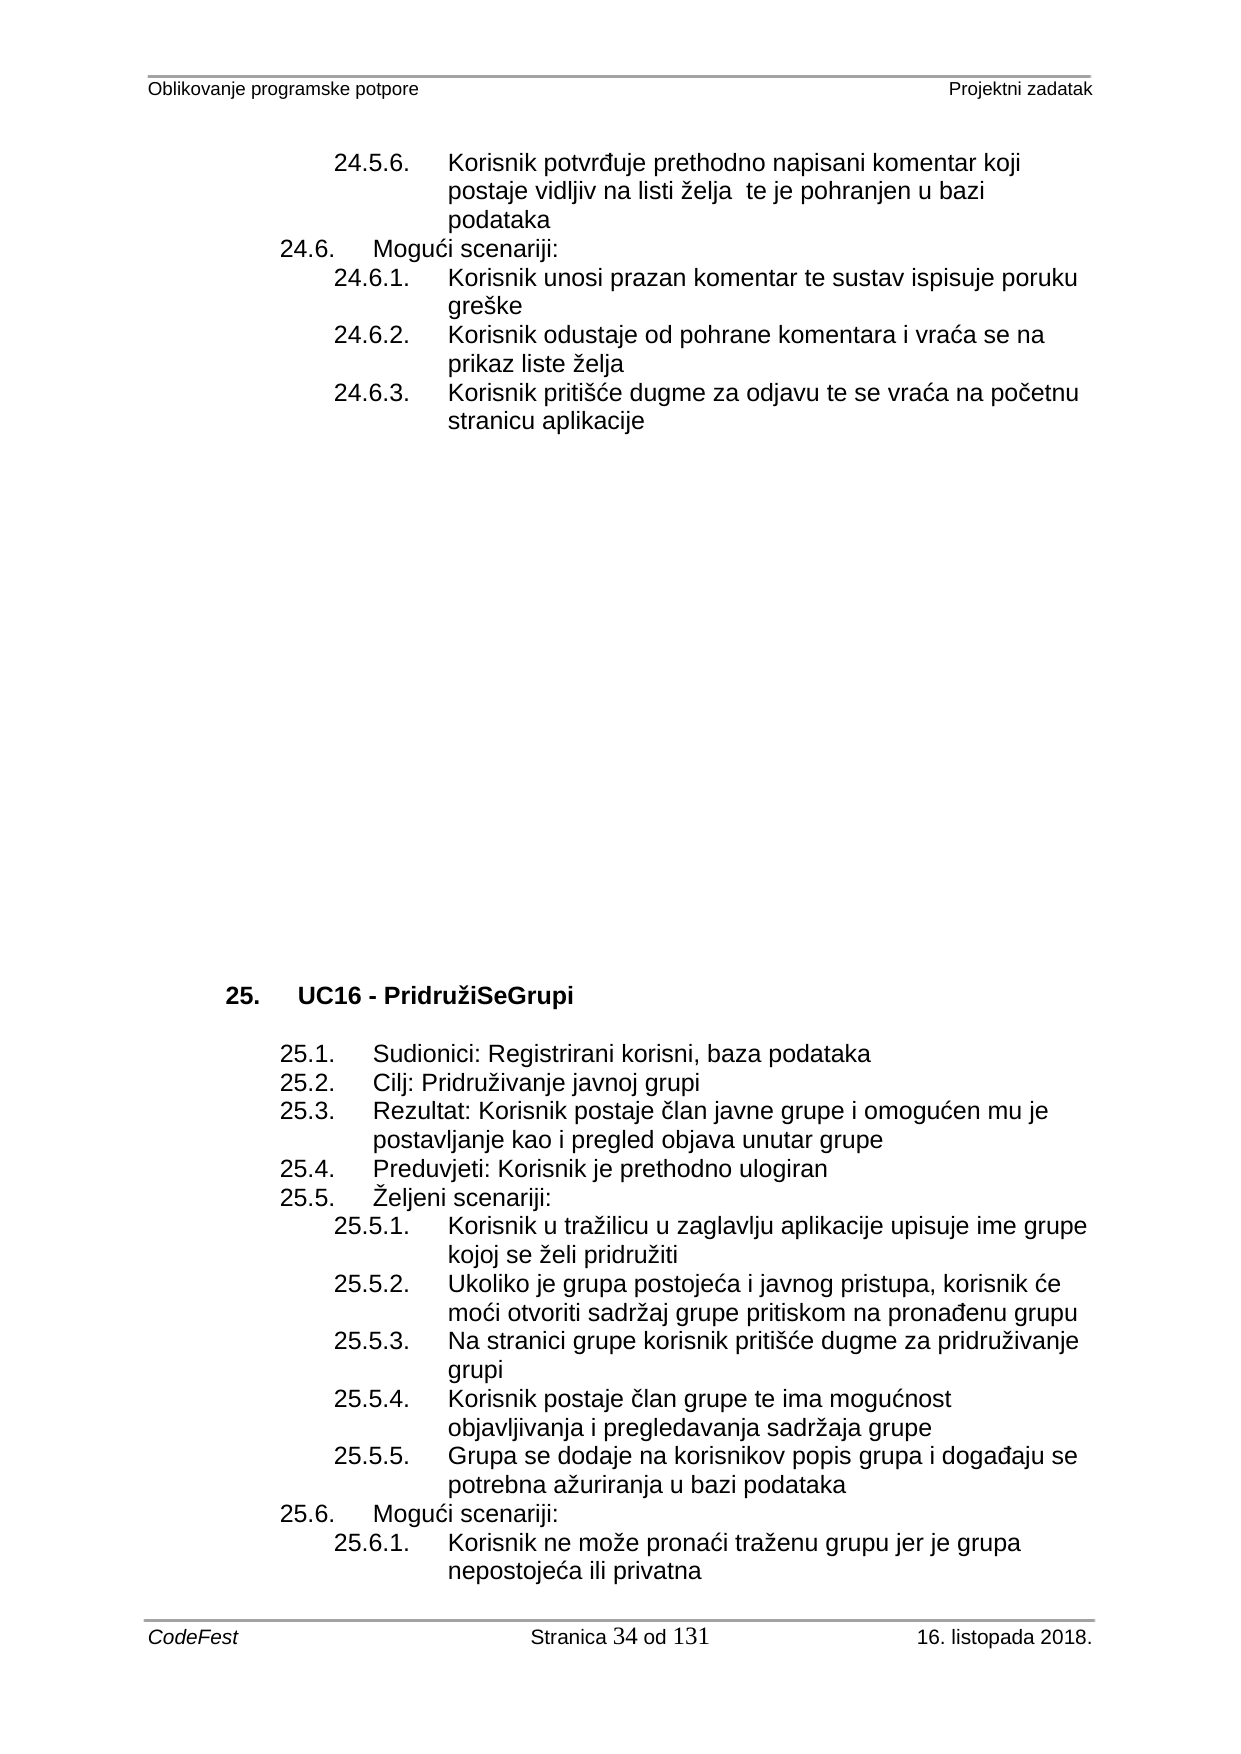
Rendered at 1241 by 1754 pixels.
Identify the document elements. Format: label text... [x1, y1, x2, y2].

list Korisnik unosi prazan komentar te sustav ispisuje poruku greške [410, 263, 1093, 320]
list Željeni scenariji: [335, 1183, 1093, 1211]
list Korisnik postaje član grupe te ima mogućnost objavljivanja i pregledavanja sadržaja grupe [410, 1384, 1093, 1441]
list Grupa se dodaje na korisnikov popis grupa i događaju se potrebna ažuriranja u bazi podataka [410, 1441, 1093, 1499]
list Ukoliko je grupa postojeća i javnog pristupa, korisnik će moći otvoriti sadržaj grupe pritiskom na pronađenu grupu [410, 1269, 1093, 1326]
list Korisnik u tražilicu u zaglavlju aplikacije upisuje ime grupe kojoj se želi pridružiti [410, 1211, 1093, 1269]
list Mogući scenariji: [335, 1499, 1093, 1528]
list Na stranici grupe korisnik pritišće dugme za pridruživanje grupi [410, 1326, 1093, 1384]
list Sudionici: Registrirani korisni, baza podataka [335, 1039, 1093, 1068]
list Korisnik odustaje od pohrane komentara i vraća se na prikaz liste želja [410, 320, 1093, 378]
list Korisnik ne može pronaći traženu grupu jer je grupa nepostojeća ili privatna [410, 1528, 1093, 1585]
list Korisnik potvrđuje prethodno napisani komentar koji postaje vidljiv na listi želja te je pohranjen u bazi podataka [410, 148, 1093, 234]
list Preduvjeti: Korisnik je prethodno ulogiran [335, 1154, 1093, 1183]
list Mogući scenariji: [335, 234, 1093, 263]
list Korisnik pritišće dugme za odjavu te se vraća na početnu stranicu aplikacije [410, 378, 1093, 435]
list Rezultat: Korisnik postaje član javne grupe i omogućen mu je postavljanje kao i pregled objava unutar grupe [335, 1096, 1093, 1154]
list UC16 - PridružiSeGrupi [260, 981, 1093, 1010]
list Cilj: Pridruživanje javnoj grupi [335, 1068, 1093, 1096]
